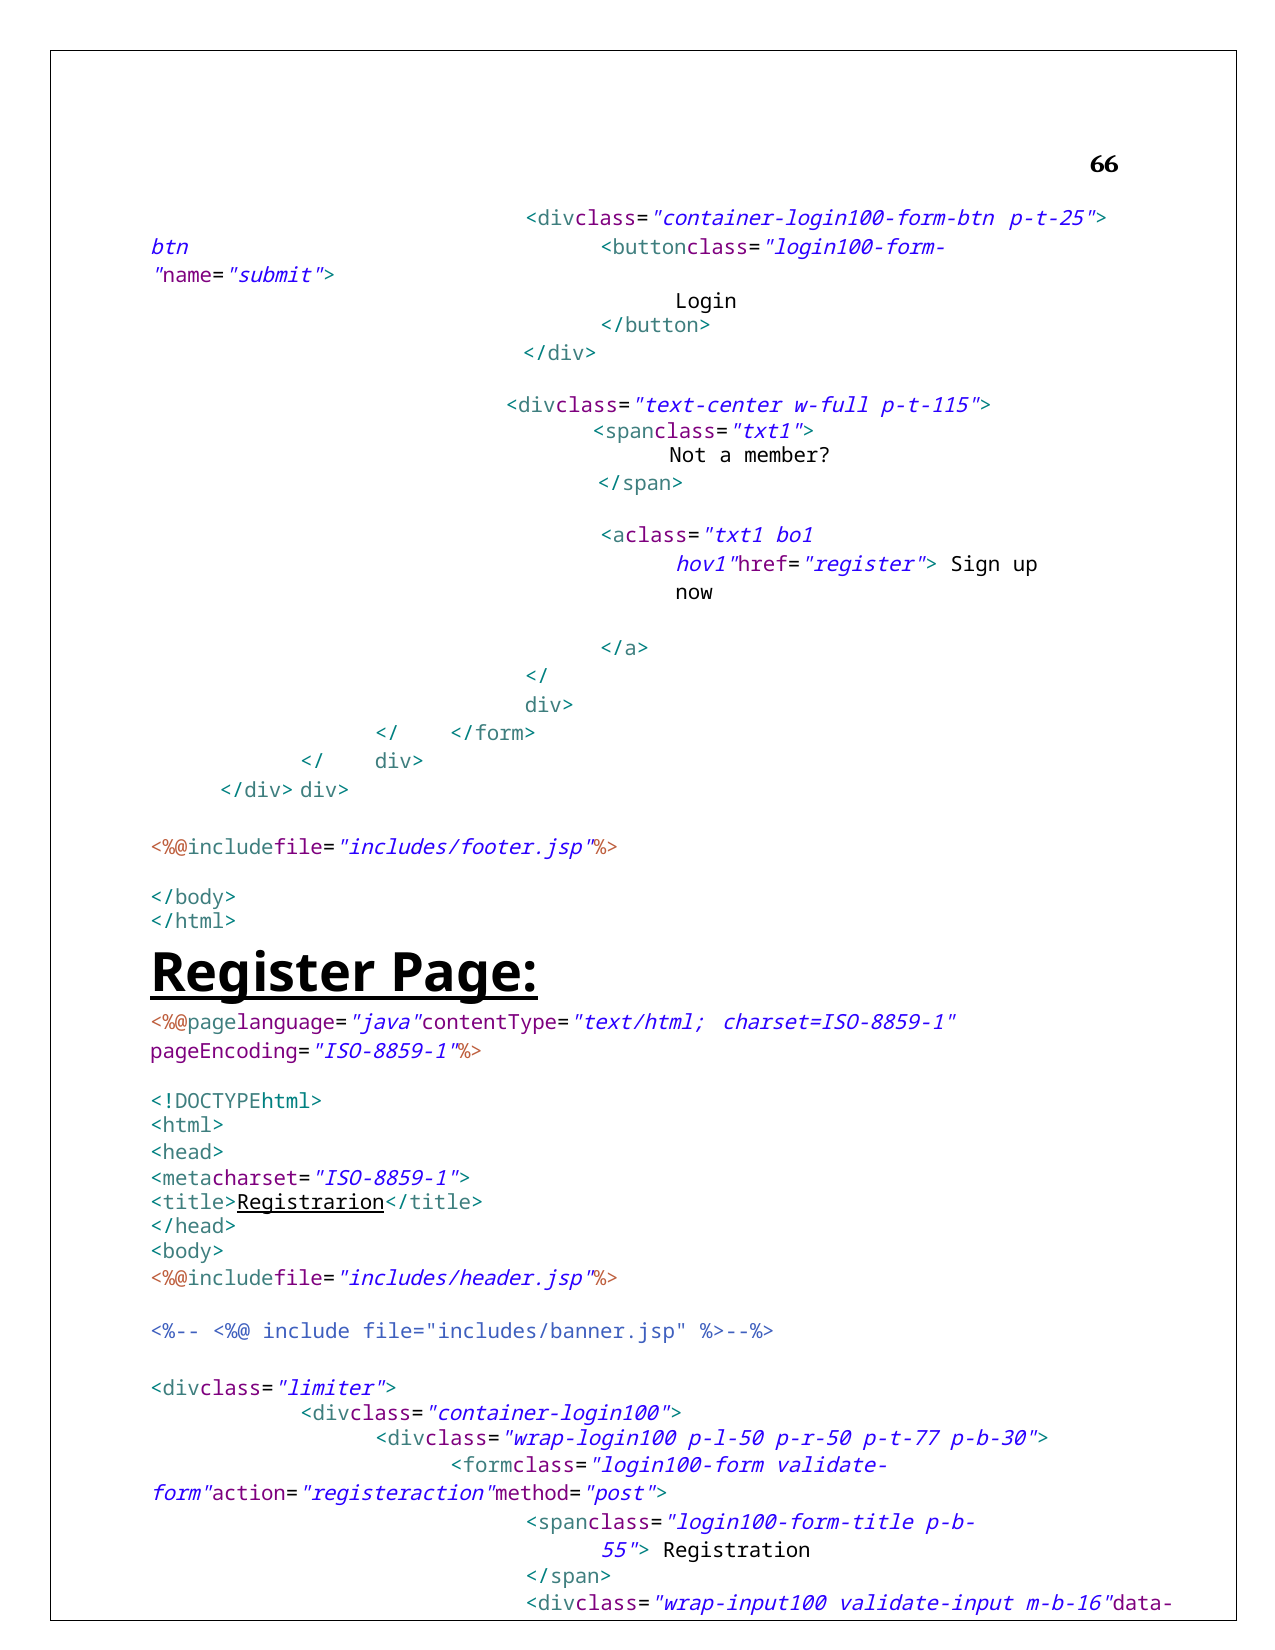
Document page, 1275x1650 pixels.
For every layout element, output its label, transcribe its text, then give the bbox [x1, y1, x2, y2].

text <%@pagelanguage="java"contentType="text/html; charset=ISO-8859-1" [150, 1007, 1236, 1036]
text Not a member? [262, 443, 1236, 467]
text </span> [525, 1564, 1236, 1588]
text <%-- <%@ include file="includes/banner.jsp" %>--%> [150, 1316, 1236, 1344]
text <divclass="limiter"> [150, 1373, 1236, 1401]
text <%@includefile="includes/footer.jsp"%> [150, 832, 1236, 861]
text <divclass="container-login100-form-btn p-t-25"> [525, 203, 1236, 232]
text </div> [75, 775, 294, 803]
text <title>Registrarion</title> [150, 1190, 1236, 1214]
text <buttonclass="login100-form- [600, 232, 1236, 261]
text </head> [150, 1214, 1236, 1239]
text </div> [75, 338, 1044, 366]
text </div> [524, 661, 593, 718]
text <aclass="txt1 bo1 hov1"href="register"> Sign up now [600, 520, 1067, 606]
text <!DOCTYPEhtml> [150, 1089, 1236, 1113]
text <divclass="wrap-login100 p-l-50 p-r-50 p-t-77 p-b-30"> [375, 1426, 1236, 1450]
text <divclass="wrap-input100 validate-input m-b-16"data- [525, 1588, 1236, 1617]
text </form> [449, 718, 593, 747]
text <%@includefile="includes/header.jsp"%> [150, 1263, 1236, 1292]
text </html> [150, 909, 1236, 933]
text </div> [300, 747, 369, 803]
text </button> [600, 313, 1236, 337]
text <spanclass="login100-form-title p-b-55"> Registration [525, 1507, 1023, 1564]
text <divclass="text-center w-full p-t-115"> [458, 390, 1039, 419]
text </body> [150, 885, 1236, 909]
text <spanclass="txt1"> [169, 419, 1236, 443]
text <html> [150, 1113, 1236, 1137]
subtitle Register Page: [150, 934, 1236, 1007]
text pageEncoding="ISO-8859-1"%> [150, 1036, 1236, 1064]
text <head> [150, 1137, 1236, 1166]
text <formclass="login100-form validate- form"action="registeraction"method="post"> [150, 1450, 1023, 1507]
text <divclass="container-login100"> [300, 1401, 1236, 1426]
text Login [675, 289, 1236, 313]
text btn"name="submit"> [150, 232, 361, 289]
text </a> [599, 633, 1236, 661]
text </span> [75, 468, 1206, 496]
text <body> [150, 1239, 1236, 1263]
text </div> [374, 718, 443, 775]
text <metacharset="ISO-8859-1"> [150, 1166, 1236, 1190]
